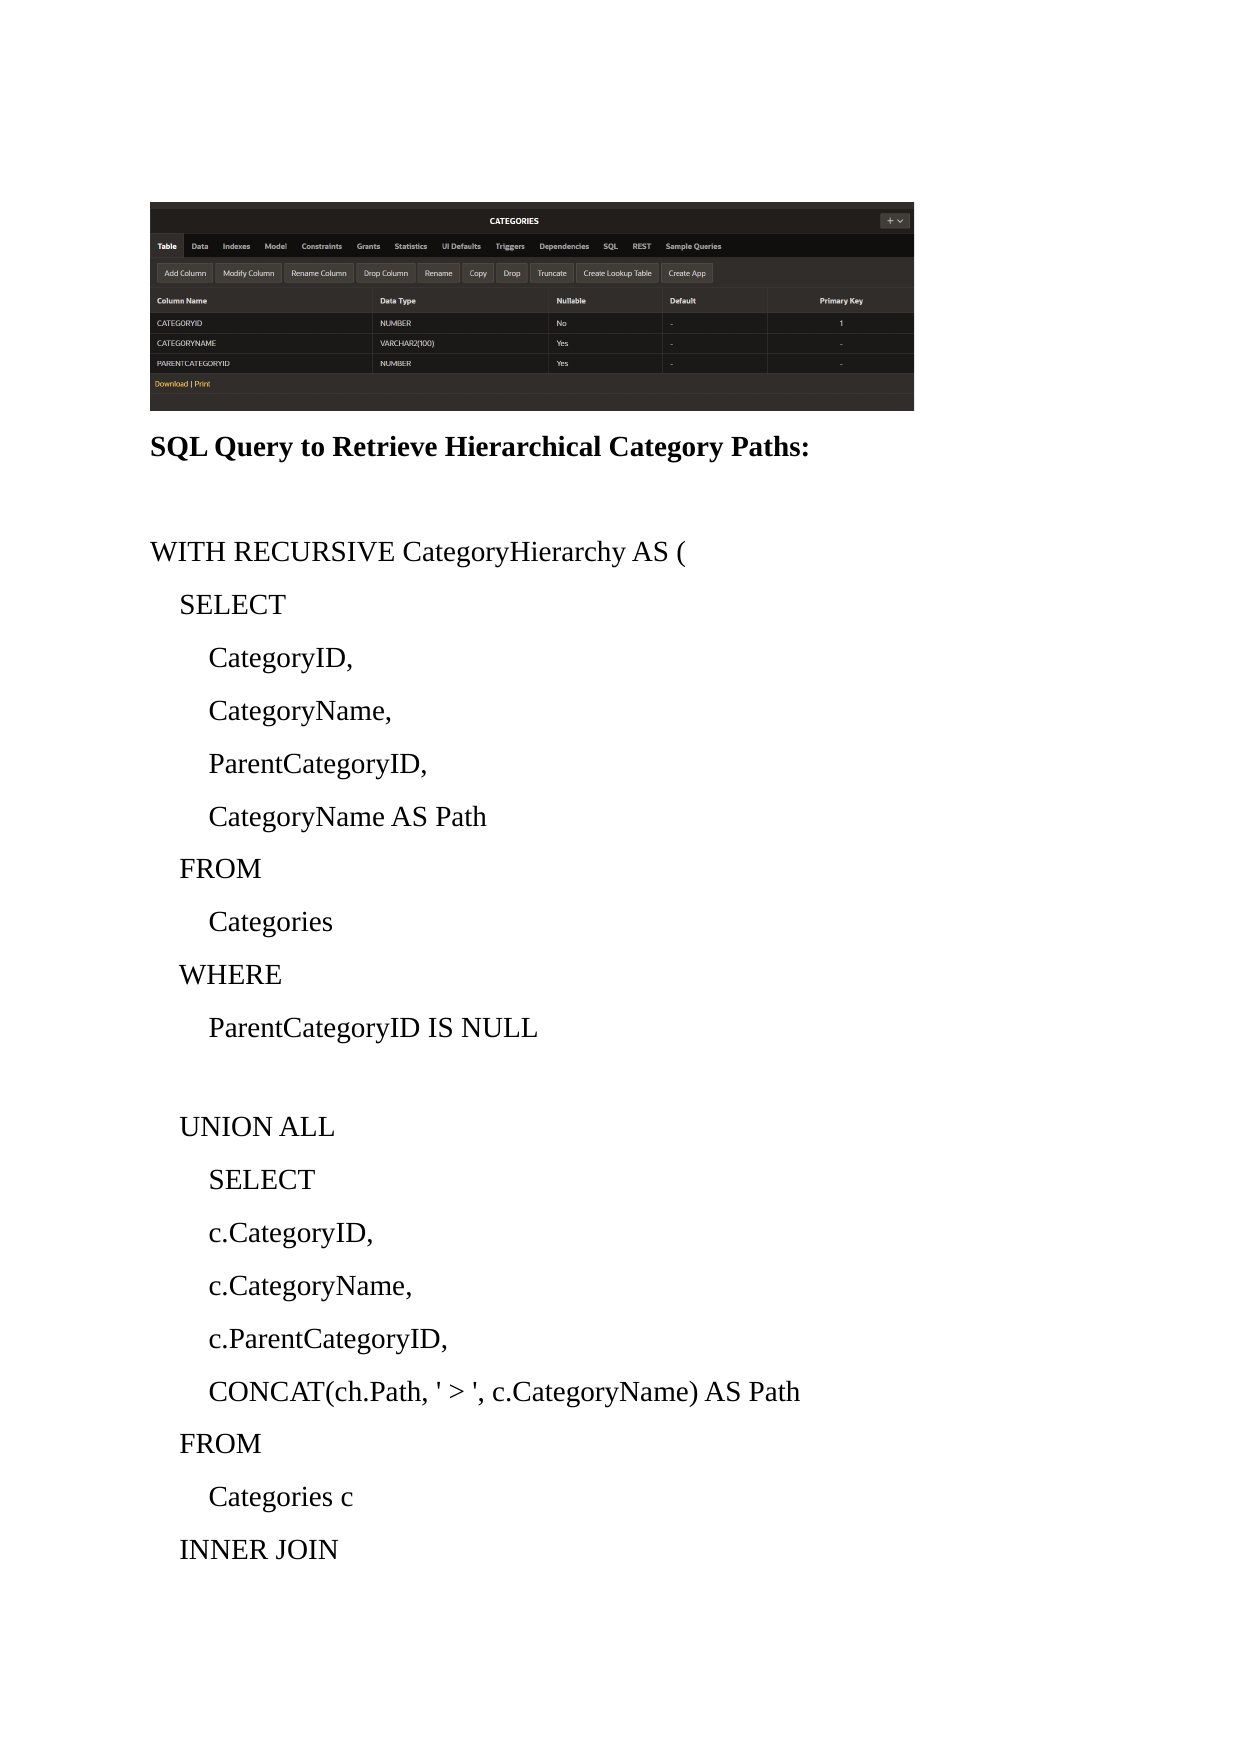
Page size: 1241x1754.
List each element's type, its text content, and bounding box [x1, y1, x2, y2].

text ParentCategoryID IS NULL [150, 1010, 1090, 1043]
text SELECT [150, 587, 1090, 621]
text WHERE [150, 957, 1090, 991]
text CategoryName AS Path [150, 799, 1090, 832]
text SELECT [150, 1162, 1090, 1196]
text CategoryName, [150, 693, 1090, 727]
text FROM [150, 1426, 1090, 1460]
text c.CategoryID, [150, 1215, 1090, 1249]
text UNION ALL [150, 1109, 1090, 1143]
text SQL Query to Retrieve Hierarchical Category Paths: [150, 429, 1090, 462]
text INNER JOIN [150, 1532, 1090, 1566]
text CategoryID, [150, 640, 1090, 674]
text ParentCategoryID, [150, 746, 1090, 779]
text Categories [150, 904, 1090, 938]
text c.ParentCategoryID, [150, 1321, 1090, 1354]
picture [150, 202, 915, 411]
text WITH RECURSIVE CategoryHierarchy AS ( [150, 534, 1090, 568]
text CONCAT(ch.Path, ' > ', c.CategoryName) AS Path [150, 1374, 1090, 1407]
text Categories c [150, 1479, 1090, 1513]
text c.CategoryName, [150, 1268, 1090, 1302]
text FROM [150, 851, 1090, 885]
